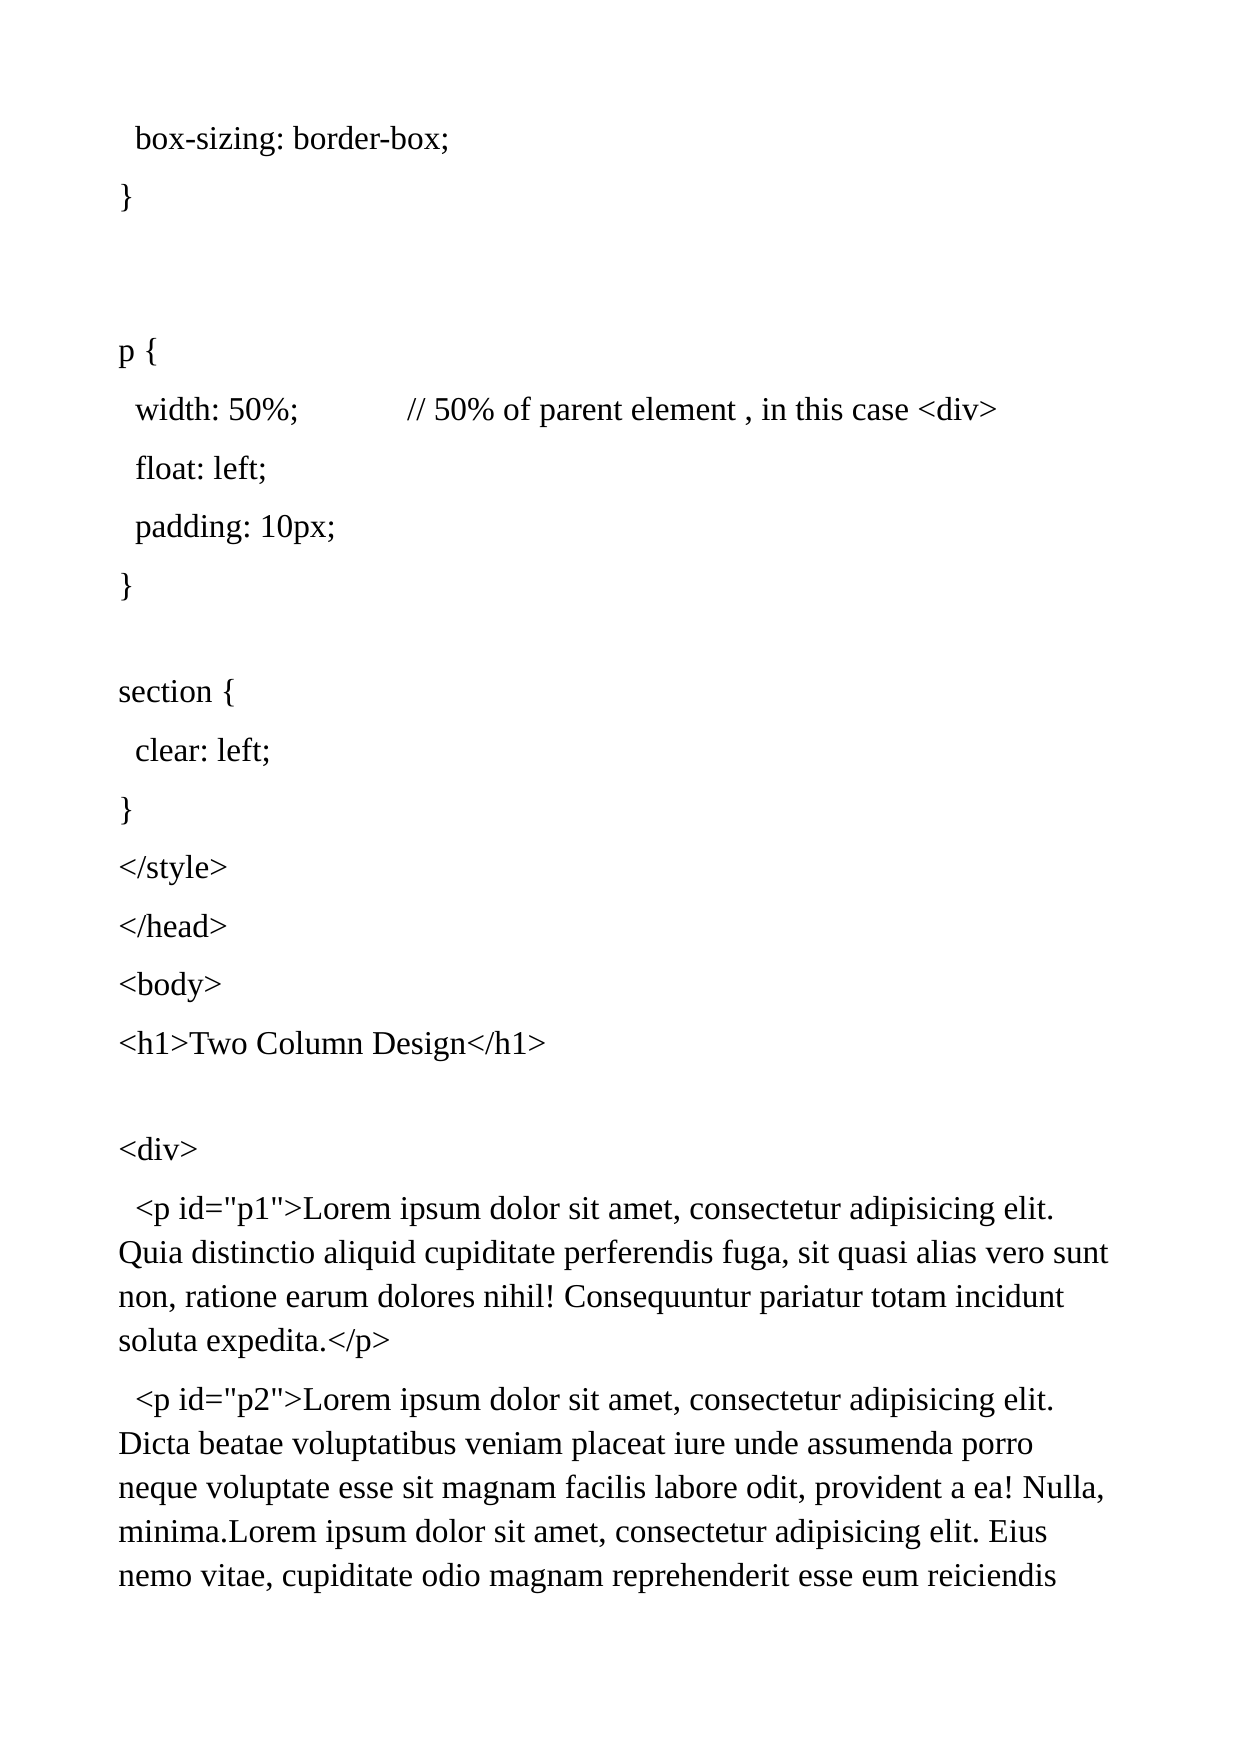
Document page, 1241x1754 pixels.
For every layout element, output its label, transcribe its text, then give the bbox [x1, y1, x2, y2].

text width: 50%; // 50% of parent element , in this case <div> [118, 389, 1122, 428]
text <p id="p1">Lorem ipsum dolor sit amet, consectetur adipisicing elit. Quia distinctio aliquid cupiditate perferendis fuga, sit quasi alias vero sunt non, ratione earum dolores nihil! Consequuntur pariatur totam incidunt soluta expedita.</p> [118, 1188, 1122, 1359]
text padding: 10px; [118, 507, 1122, 545]
text </style> [118, 847, 1122, 886]
text } [118, 565, 1122, 603]
text clear: left; [118, 730, 1122, 768]
text } [118, 177, 1122, 215]
text <div> [118, 1129, 1122, 1168]
text p { [118, 331, 1122, 369]
text box-sizing: border-box; [118, 118, 1122, 156]
text <body> [118, 965, 1122, 1003]
text section { [118, 671, 1122, 710]
text float: left; [118, 448, 1122, 486]
text </head> [118, 906, 1122, 944]
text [118, 1379, 1122, 1594]
text <h1>Two Column Design</h1> [118, 1023, 1122, 1062]
text } [118, 789, 1122, 827]
